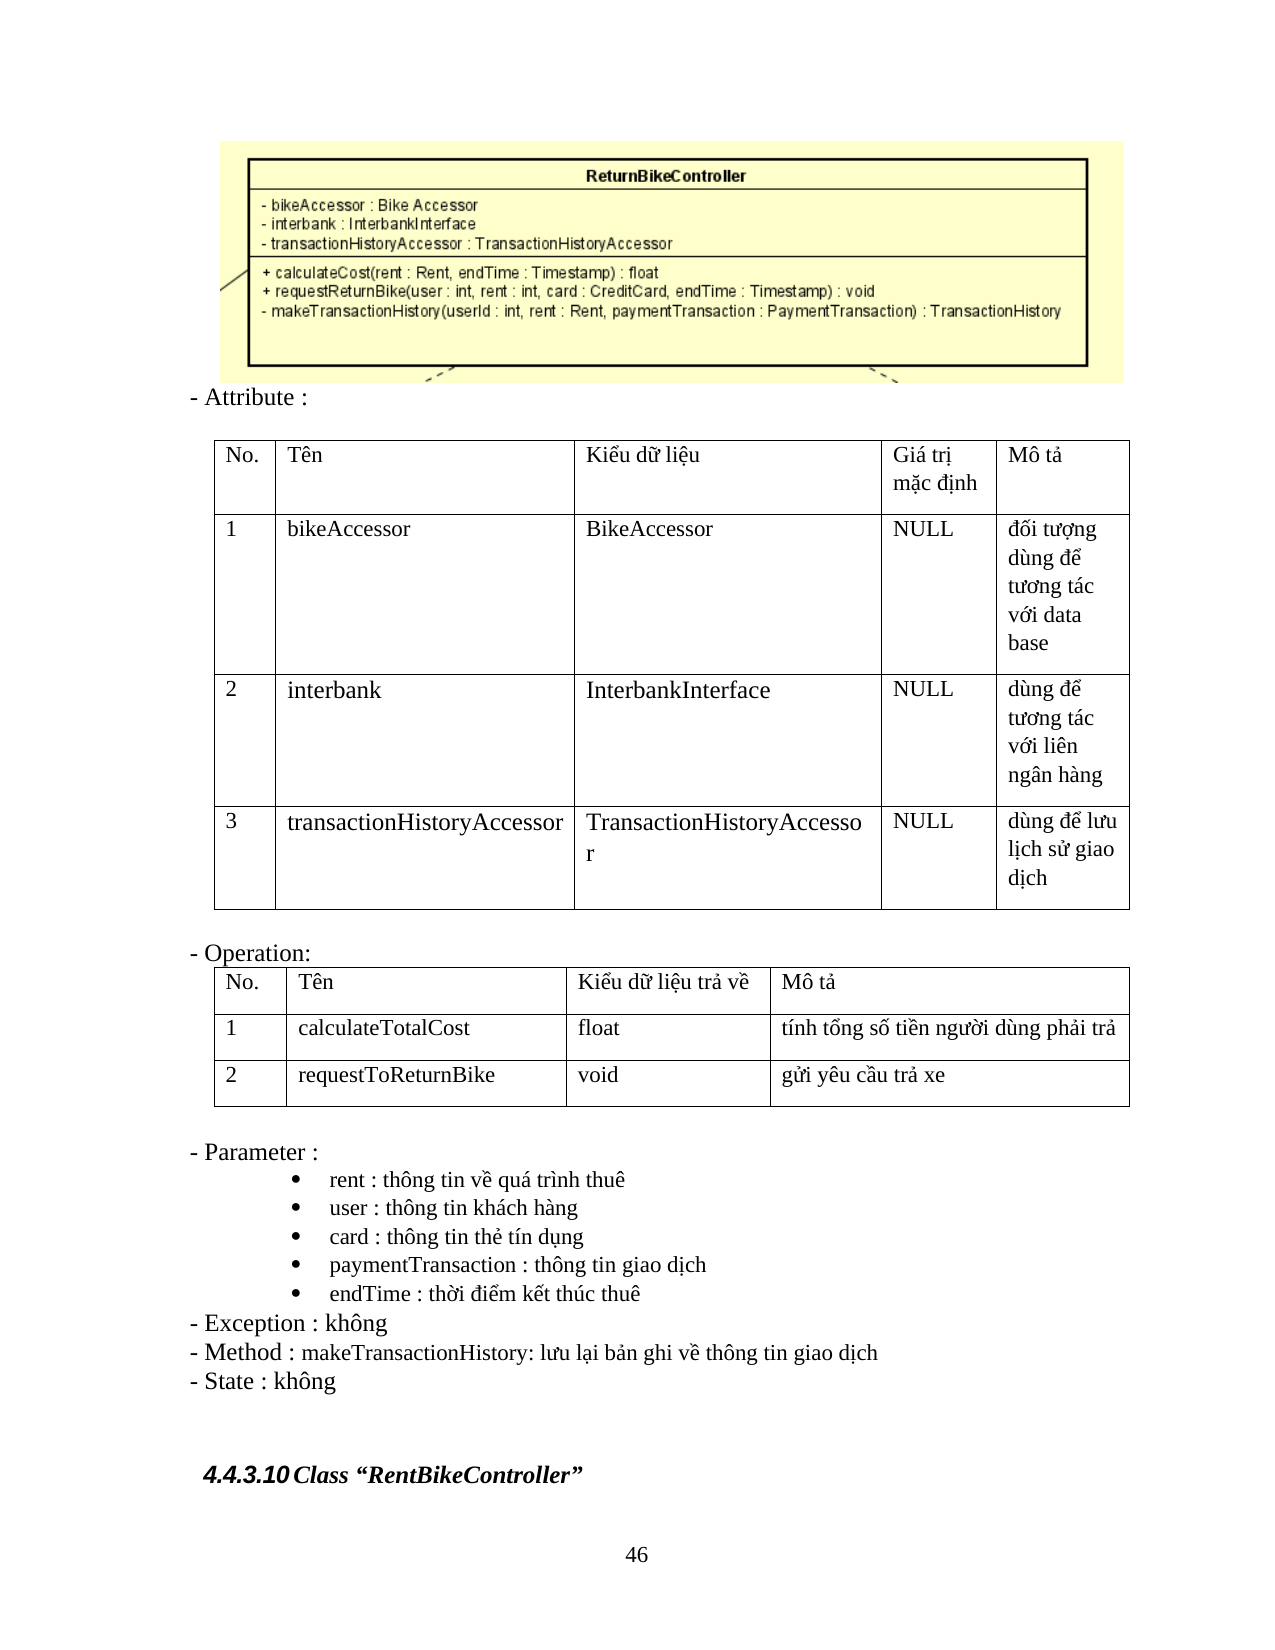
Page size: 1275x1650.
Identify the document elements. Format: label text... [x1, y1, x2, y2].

table_cell InterbankInterface [575, 675, 881, 806]
table_header Tên [287, 968, 566, 1013]
table_cell 1 [215, 515, 275, 674]
table_header Kiểu dữ liệu [575, 441, 881, 514]
text - Attribute : [114, 382, 1229, 411]
table_cell 2 [215, 675, 275, 806]
table_cell calculateTotalCost [287, 1015, 566, 1059]
table_header No. [215, 968, 286, 1013]
text - State : không [114, 1366, 1229, 1394]
table_header Mô tả [997, 441, 1129, 514]
table_cell NULL [882, 807, 996, 909]
table_cell NULL [882, 675, 996, 806]
table_header Tên [276, 441, 574, 514]
table_cell TransactionHistoryAccessor [575, 807, 881, 909]
table_header Mô tả [771, 968, 1129, 1013]
table_cell 1 [215, 1015, 286, 1059]
list endTime : thời điểm kết thúc thuê [292, 1280, 1229, 1306]
text - Method : makeTransactionHistory: lưu lại bản ghi về thông tin giao dịch [114, 1337, 1229, 1366]
table_cell dùng để tương tác với liên ngân hàng [997, 675, 1129, 806]
table_header No. [215, 441, 275, 514]
table_cell void [567, 1061, 770, 1106]
table_cell interbank [276, 675, 574, 806]
text - Parameter : [114, 1137, 1229, 1166]
list rent : thông tin về quá trình thuê [292, 1166, 1229, 1192]
table_header Giá trị mặc định [882, 441, 996, 514]
table_cell transactionHistoryAccessor [276, 807, 574, 909]
text - Operation: [114, 938, 1229, 967]
picture [220, 141, 1124, 383]
table_cell NULL [882, 515, 996, 674]
list Class “RentBikeController” [203, 1460, 1229, 1489]
table_cell gửi yêu cầu trả xe [771, 1061, 1129, 1106]
table_cell bikeAccessor [276, 515, 574, 674]
table_cell 2 [215, 1061, 286, 1106]
list user : thông tin khách hàng [292, 1194, 1229, 1221]
table_header Kiểu dữ liệu trả về [567, 968, 770, 1013]
text - Exception : không [114, 1308, 1229, 1337]
list paymentTransaction : thông tin giao dịch [292, 1251, 1229, 1278]
table_cell dùng để lưu lịch sử giao dịch [997, 807, 1129, 909]
table_cell đối tượng dùng để tương tác với data base [997, 515, 1129, 674]
list card : thông tin thẻ tín dụng [292, 1223, 1229, 1249]
table_cell 3 [215, 807, 275, 909]
table_cell tính tổng số tiền người dùng phải trả [771, 1015, 1129, 1059]
table_cell requestToReturnBike [287, 1061, 566, 1106]
table_cell float [567, 1015, 770, 1059]
table_cell BikeAccessor [575, 515, 881, 674]
